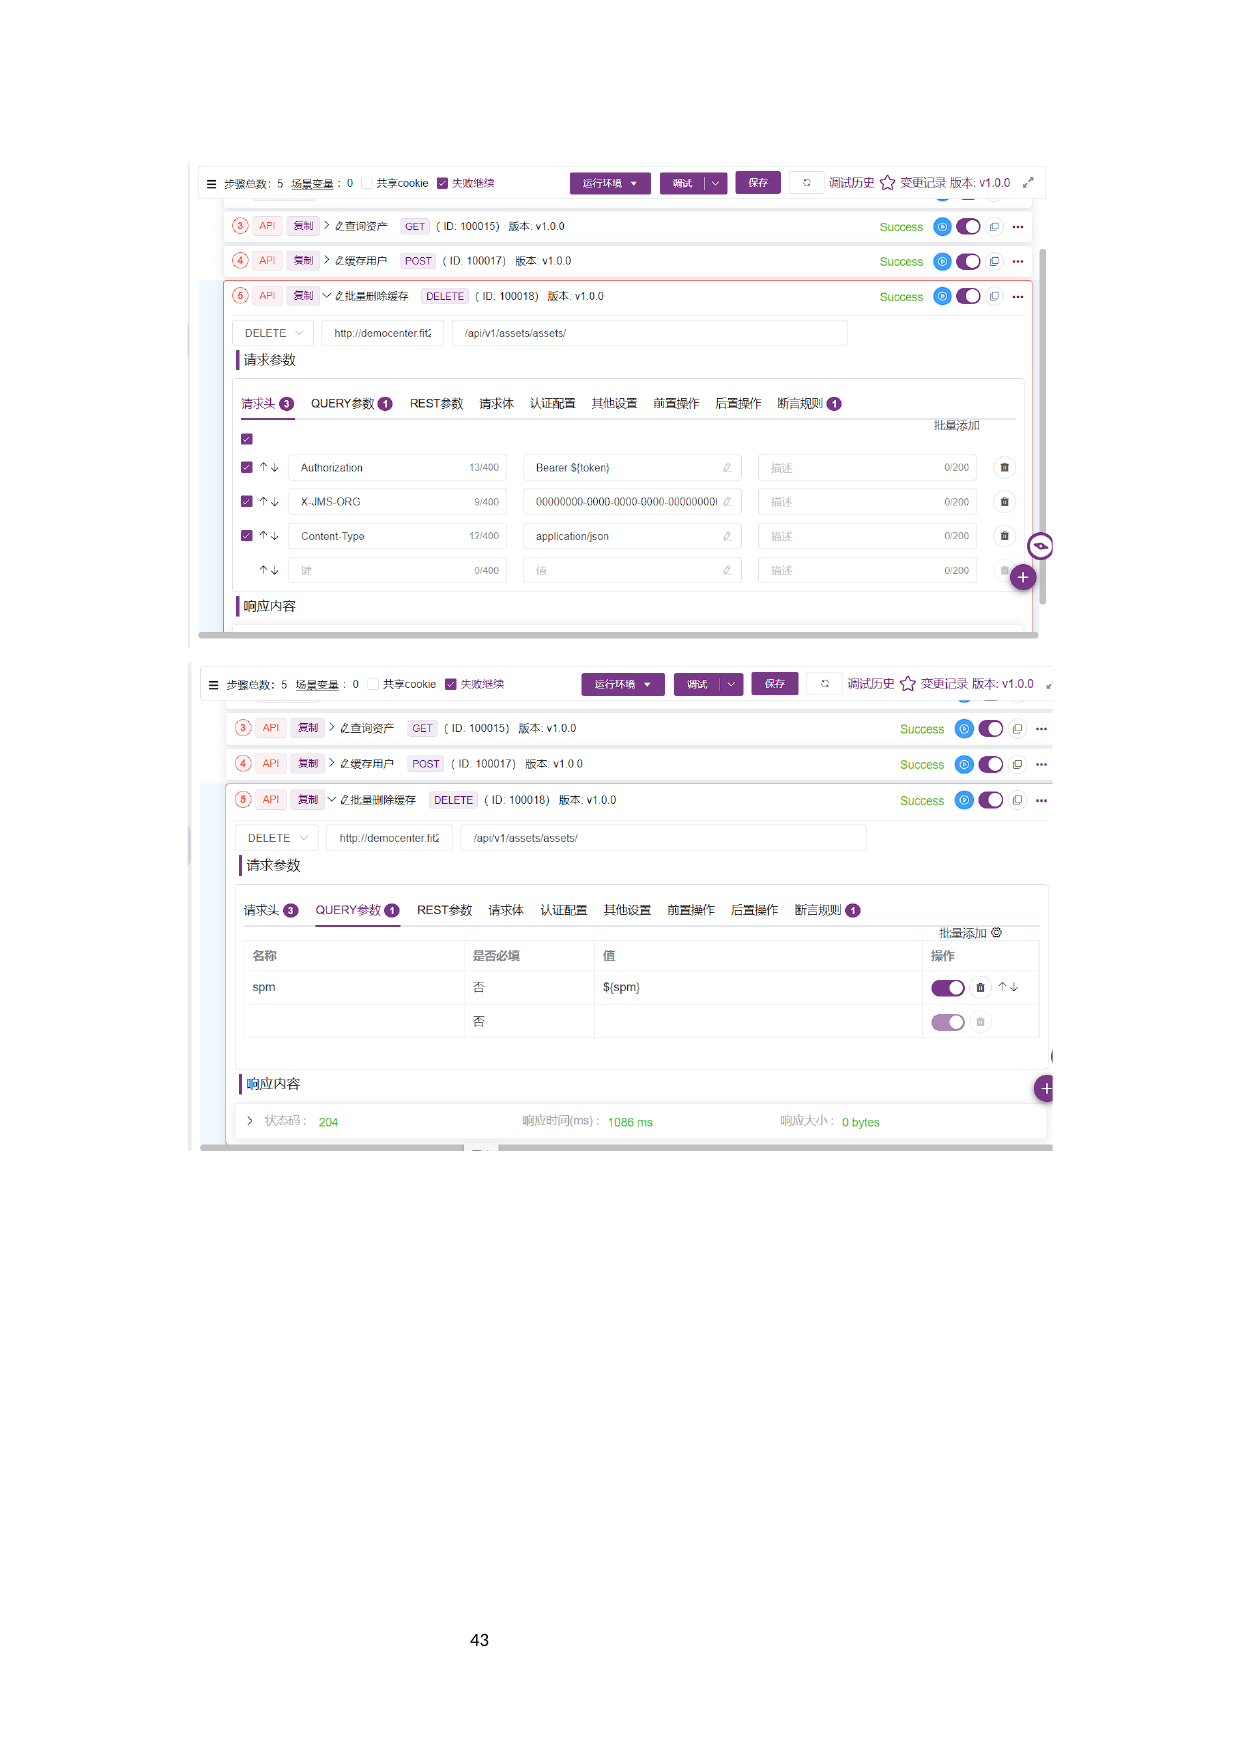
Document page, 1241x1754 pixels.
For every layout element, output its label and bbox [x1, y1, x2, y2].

picture [187, 162, 1053, 648]
picture [187, 662, 1053, 1151]
